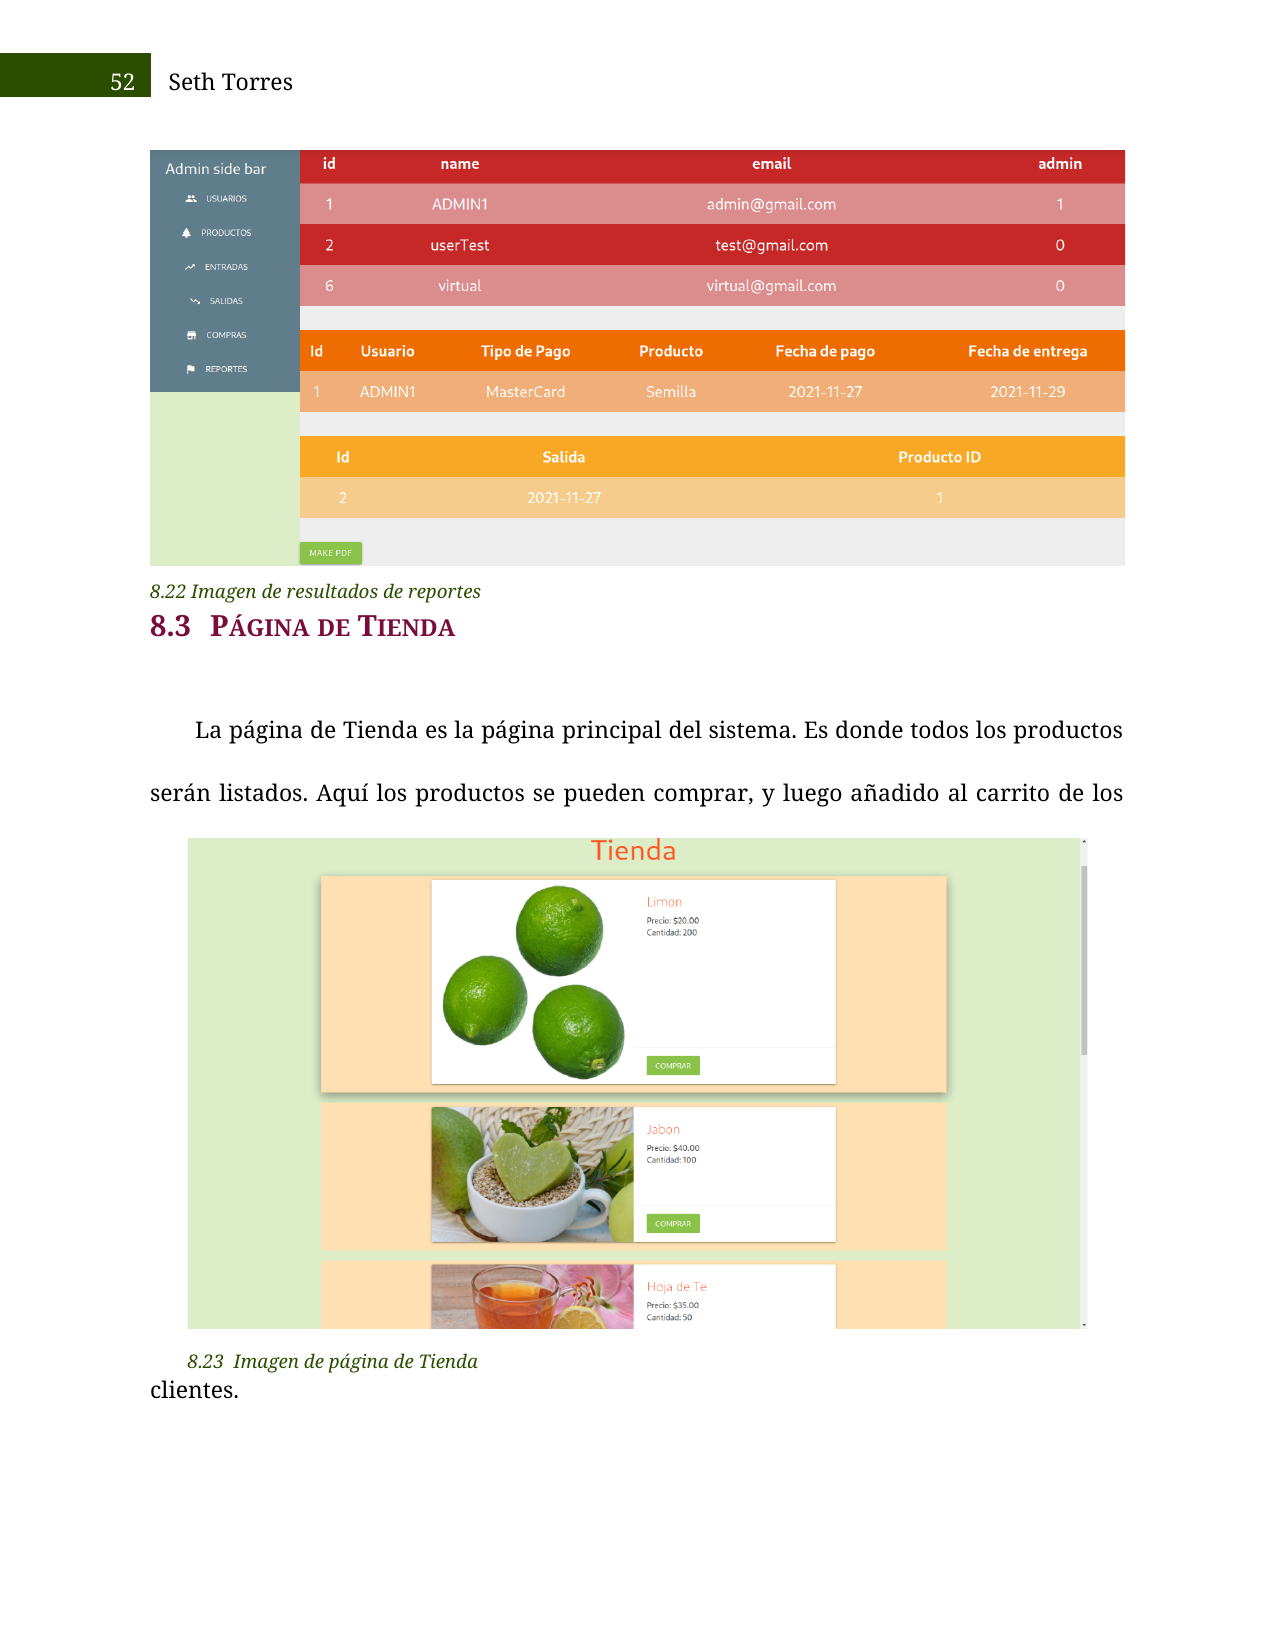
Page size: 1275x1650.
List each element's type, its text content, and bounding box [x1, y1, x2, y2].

subtitle Página de Tienda [150, 604, 1125, 645]
picture [187, 838, 1088, 1329]
picture [150, 150, 1125, 566]
